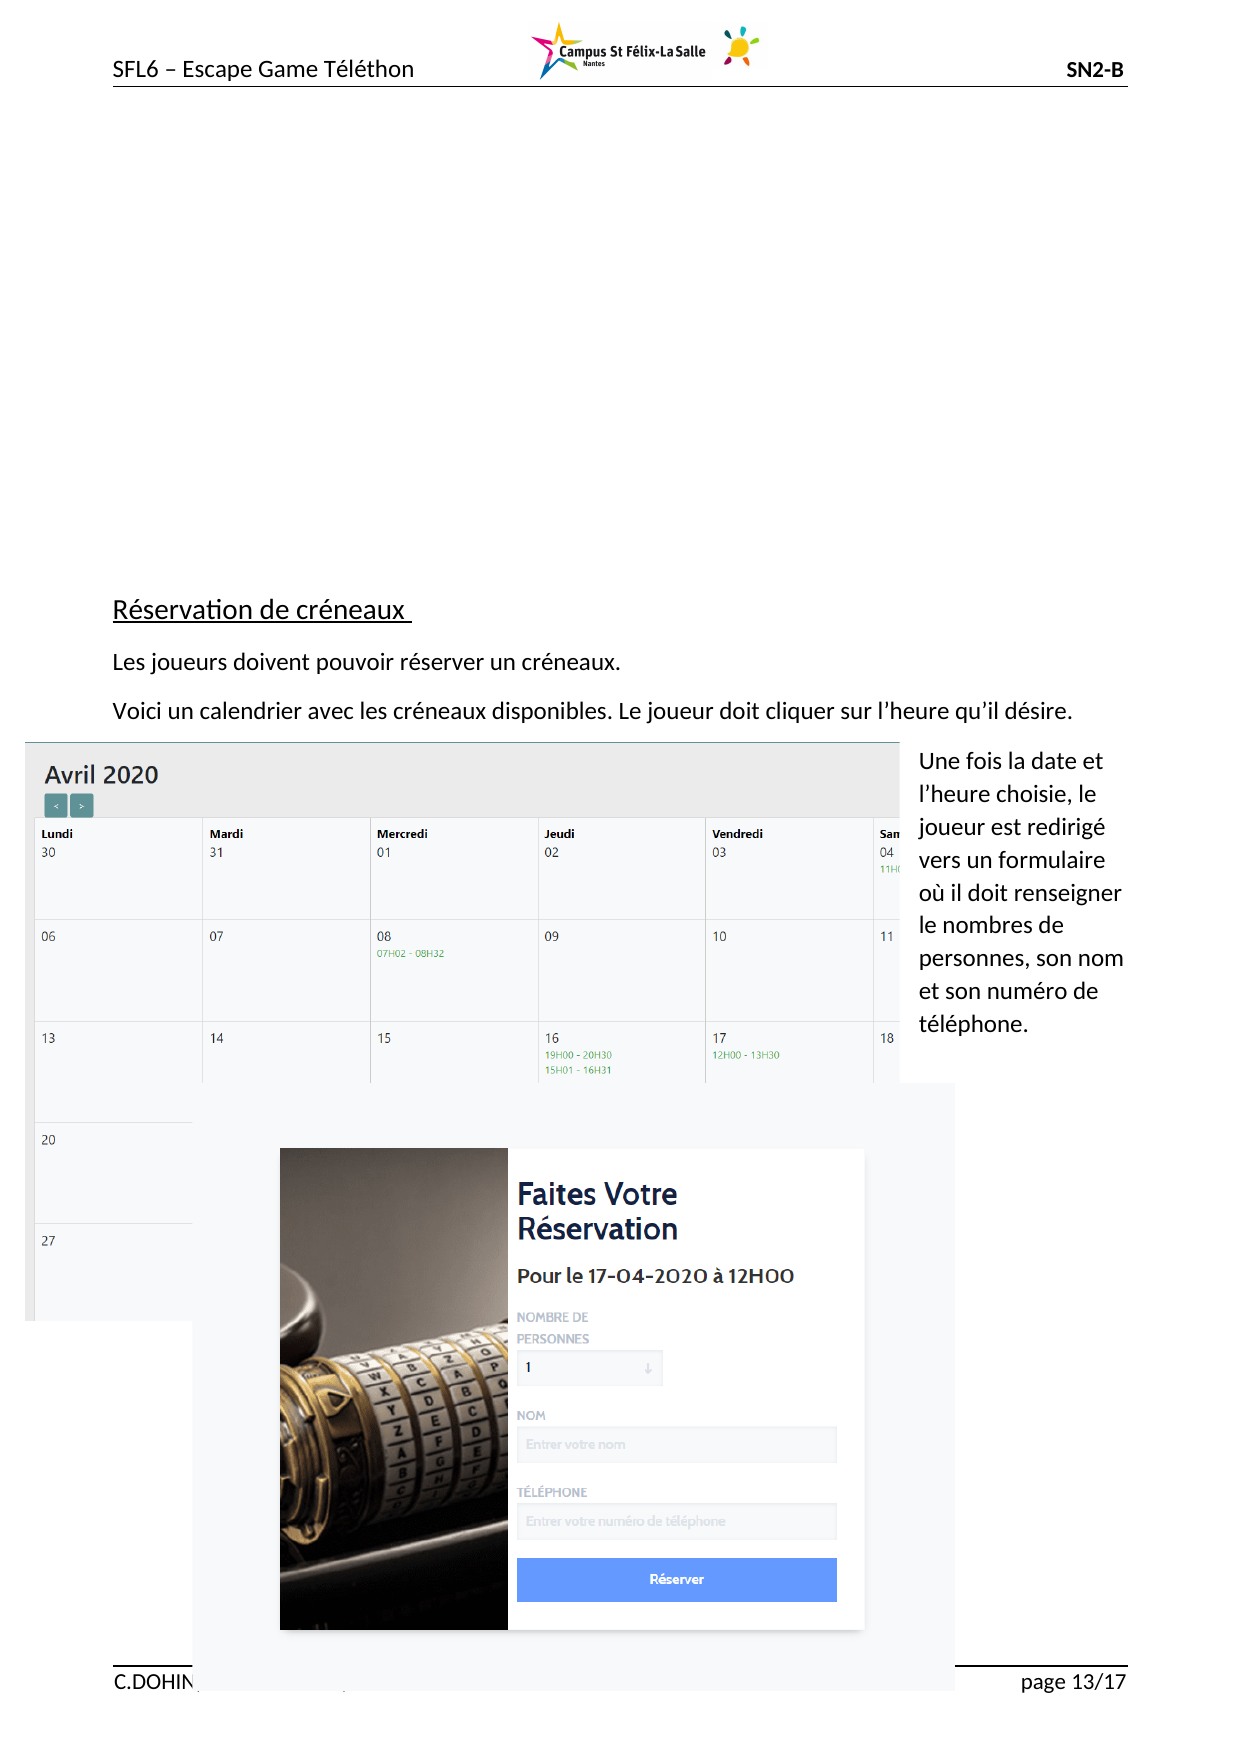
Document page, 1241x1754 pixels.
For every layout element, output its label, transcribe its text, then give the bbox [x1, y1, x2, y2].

text Voici un calendrier avec les créneaux disponibles. Le joueur doit cliquer sur l’heure qu’il désire. [112, 696, 1128, 726]
picture [24, 742, 955, 1691]
picture [528, 21, 769, 81]
text Réservation de créneaux [112, 591, 1128, 626]
text Une fois la date et l’heure choisie, le joueur est redirigé vers un formulaire où il doit renseigner le nombres de personnes, son nom et son numéro de téléphone. [899, 745, 1128, 1039]
text Les joueurs doivent pouvoir réserver un créneaux. [112, 646, 1128, 676]
